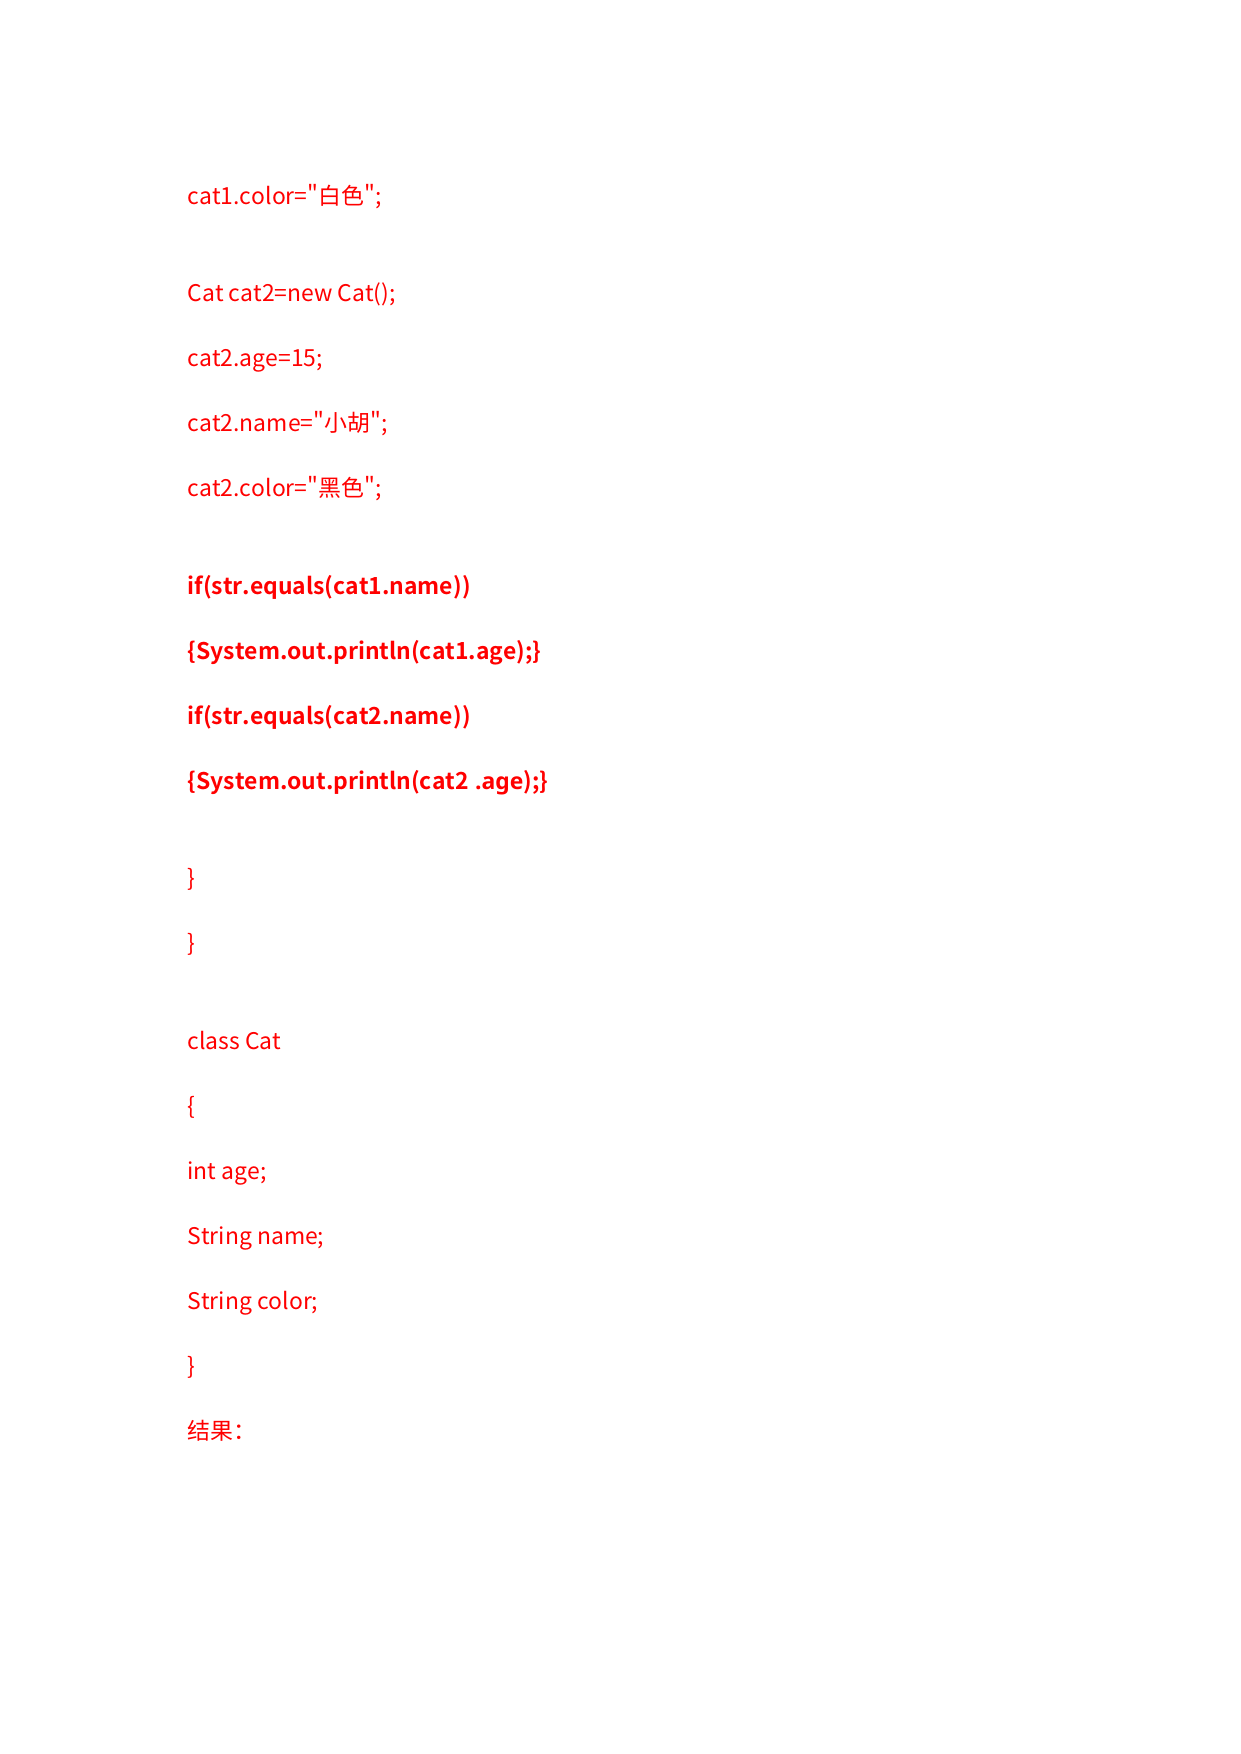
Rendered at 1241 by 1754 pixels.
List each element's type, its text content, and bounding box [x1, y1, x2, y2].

text if(str.equals(cat1.name)) [187, 552, 1053, 617]
text {System.out.println(cat1.age);} [187, 617, 1053, 682]
text String color; [187, 1267, 1053, 1332]
text cat2.age=15; [187, 324, 1053, 389]
text {System.out.println(cat2 .age);} [187, 747, 1053, 812]
text cat2.color="黑色"; [187, 454, 1053, 519]
text { [187, 1072, 1053, 1137]
text } [187, 909, 1053, 974]
text cat1.color="白色"; [187, 162, 1053, 227]
text 结果： [187, 1397, 1053, 1462]
text class Cat [187, 1007, 1053, 1072]
text Cat cat2=new Cat(); [187, 259, 1053, 324]
text int age; [187, 1137, 1053, 1202]
text if(str.equals(cat2.name)) [187, 682, 1053, 747]
text } [187, 1332, 1053, 1397]
text String name; [187, 1202, 1053, 1267]
text } [187, 844, 1053, 909]
text cat2.name="小胡"; [187, 389, 1053, 454]
